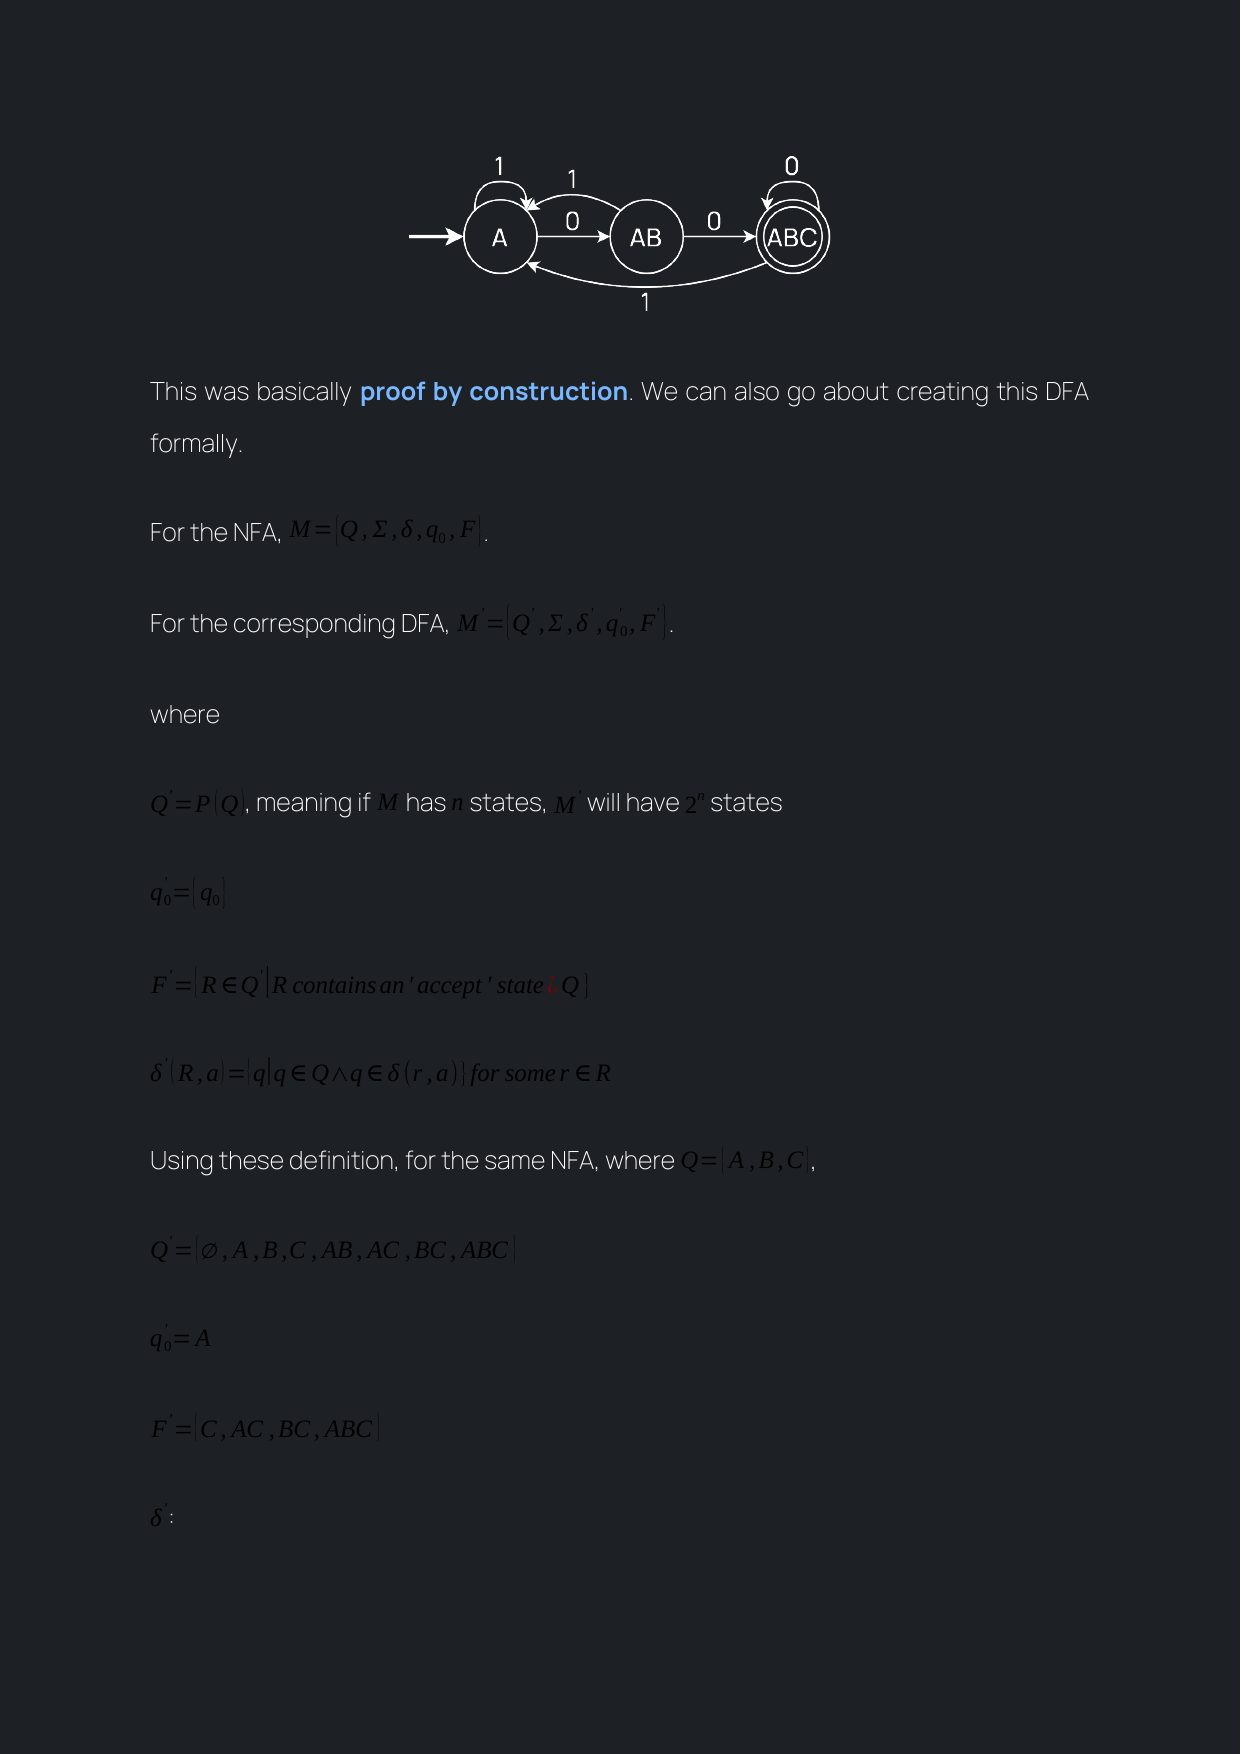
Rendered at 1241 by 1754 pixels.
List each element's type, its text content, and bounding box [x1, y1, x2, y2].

text where [150, 696, 1090, 731]
text Using these definition, for the same NFA, where , [150, 1143, 1090, 1177]
text For the corresponding DFA, . [150, 603, 1090, 642]
text : [150, 1498, 1090, 1533]
text , meaning if has states, will have states [150, 785, 1090, 819]
text For the NFA, . [150, 514, 1090, 549]
text This was basically proof by construction. We can also go about creating this DFA formally. [150, 374, 1090, 459]
picture [408, 150, 832, 320]
